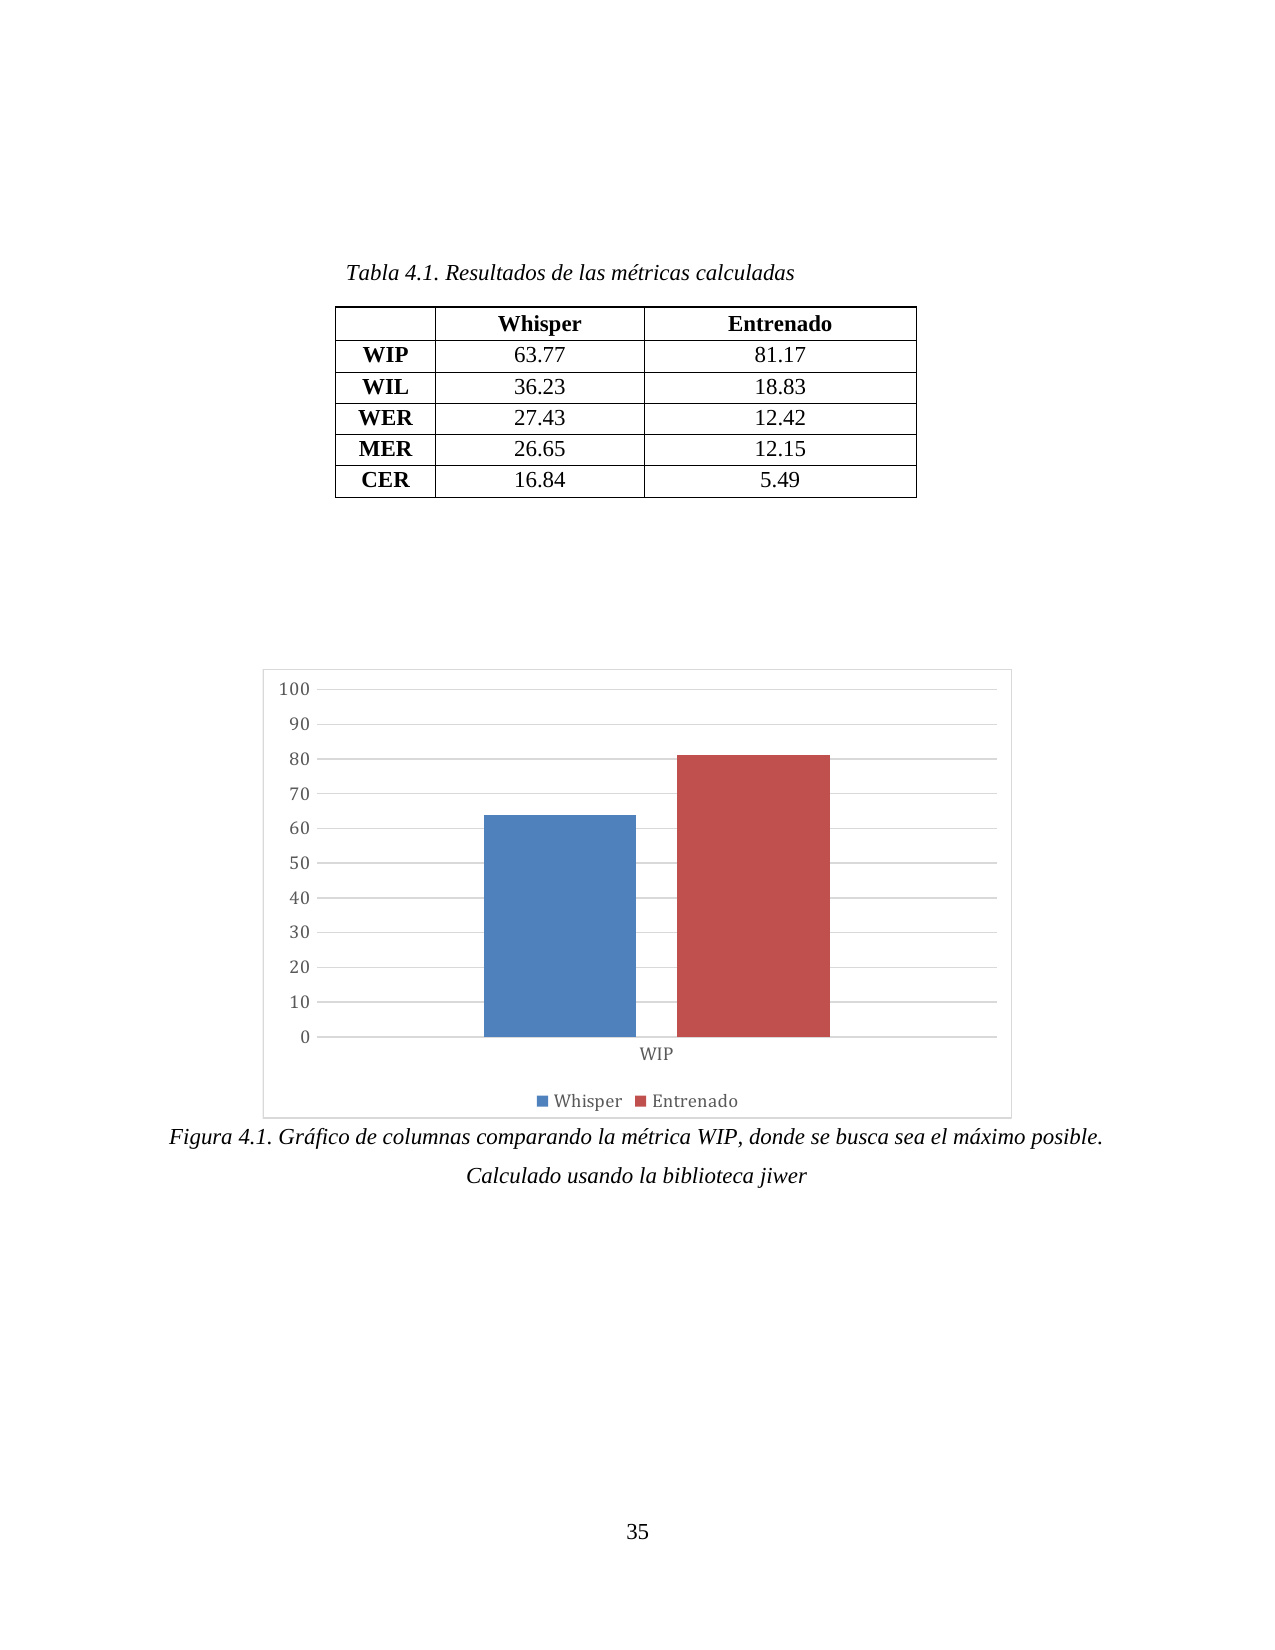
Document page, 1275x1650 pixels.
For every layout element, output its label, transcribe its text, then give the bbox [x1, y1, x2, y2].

table_cell 5.49 [645, 466, 916, 497]
table_cell 12.42 [645, 404, 916, 434]
table_cell CER [336, 466, 435, 497]
table_cell MER [336, 435, 435, 465]
table_cell WIP [336, 341, 435, 372]
table_cell 26.65 [436, 435, 644, 465]
table_cell WER [336, 404, 435, 434]
text Figura 4.1. Gráfico de columnas comparando la métrica WIP, donde se busca sea el máximo posible. Calculado usando la biblioteca jiwer [150, 1123, 1125, 1188]
text Tabla 4.1. Resultados de las métricas calculadas [300, 259, 1125, 286]
table_cell 16.84 [436, 466, 644, 497]
table_cell 81.17 [645, 341, 916, 372]
table_cell WIL [336, 373, 435, 403]
table_header Entrenado [645, 308, 916, 340]
table_header Whisper [436, 308, 644, 340]
table_cell 27.43 [436, 404, 644, 434]
table_header [336, 308, 435, 340]
table_cell 12.15 [645, 435, 916, 465]
table_cell 63.77 [436, 341, 644, 372]
table_cell 18.83 [645, 373, 916, 403]
table_cell 36.23 [436, 373, 644, 403]
